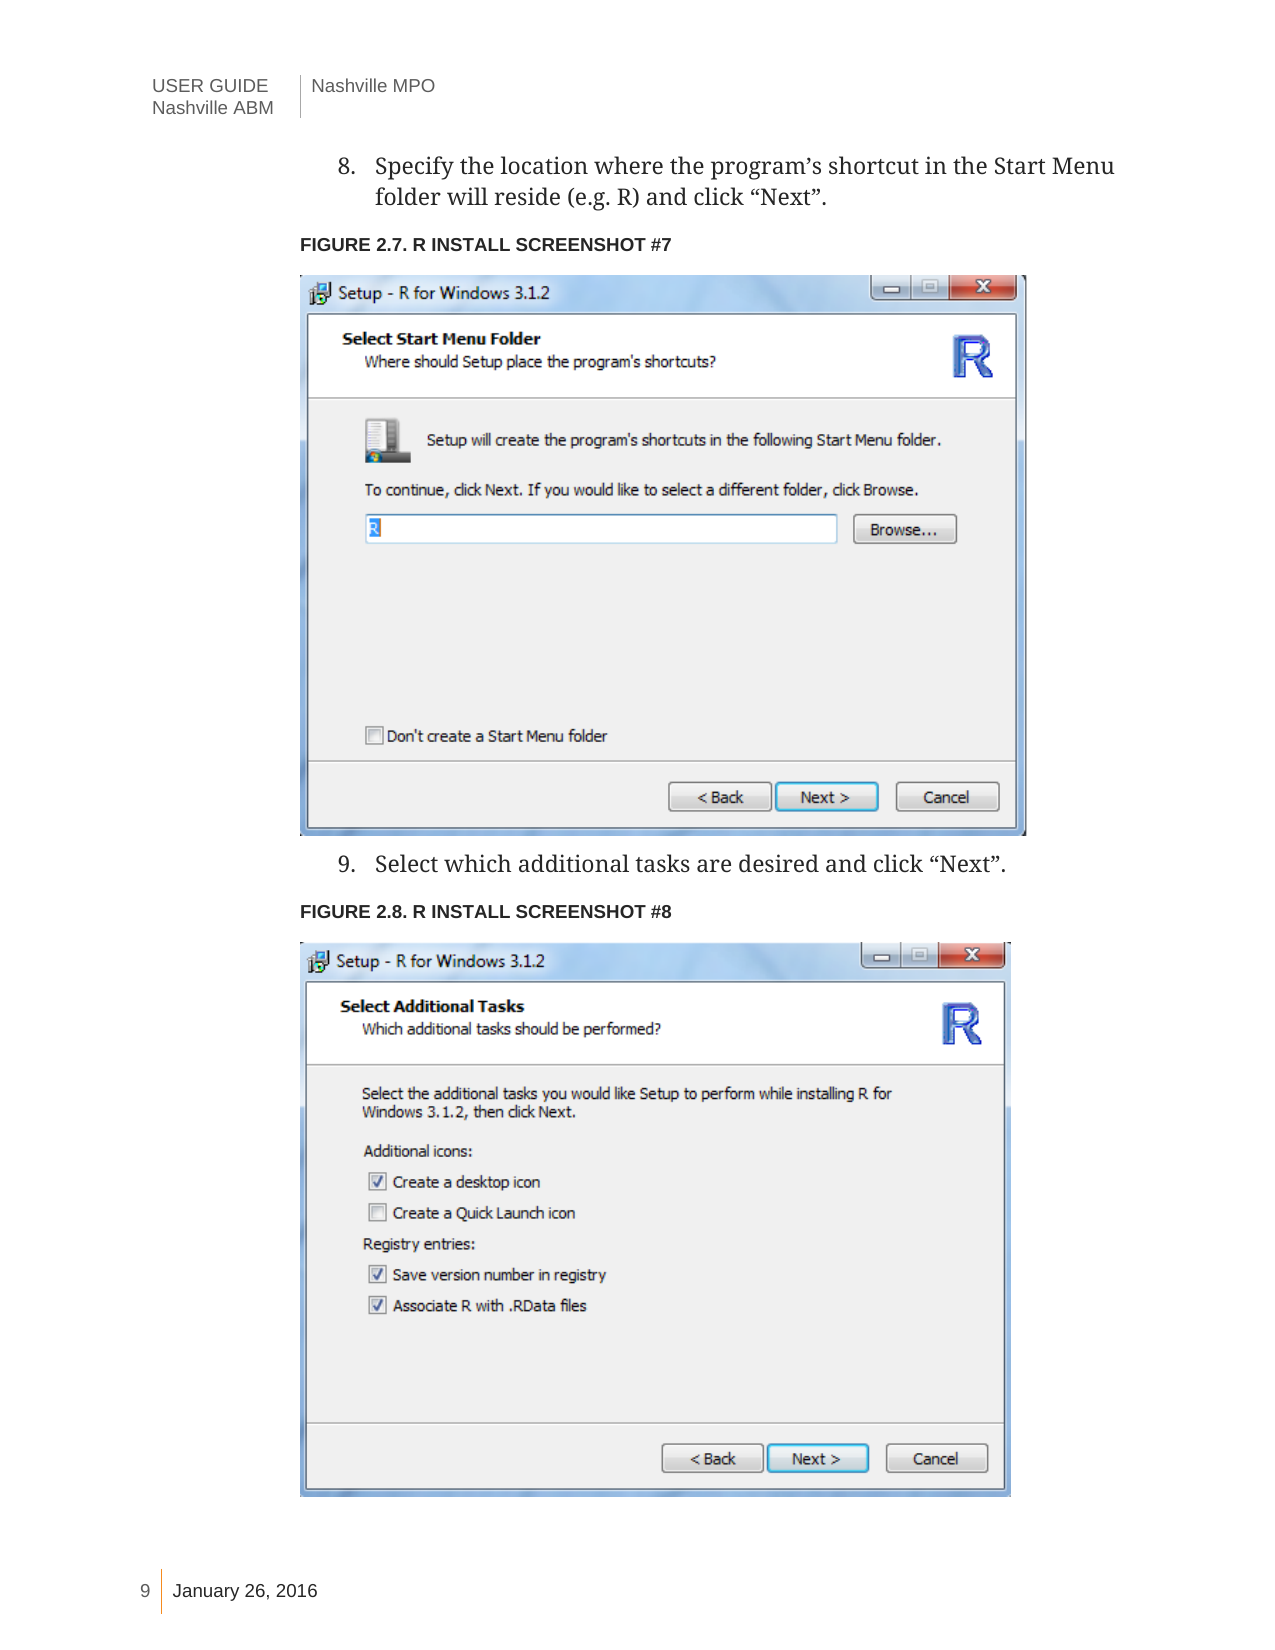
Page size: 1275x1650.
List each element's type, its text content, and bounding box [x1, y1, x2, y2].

text Figure .. R Install Screenshot #7 [300, 233, 1125, 255]
list Select which additional tasks are desired and click “Next”. [337, 848, 1125, 880]
text Figure .. R Install Screenshot #8 [300, 901, 1125, 922]
list Specify the location where the program’s shortcut in the Start Menu folder will reside (e.g. R) and click “Next”. [337, 150, 1125, 212]
picture [300, 275, 1027, 836]
picture [300, 942, 1011, 1497]
